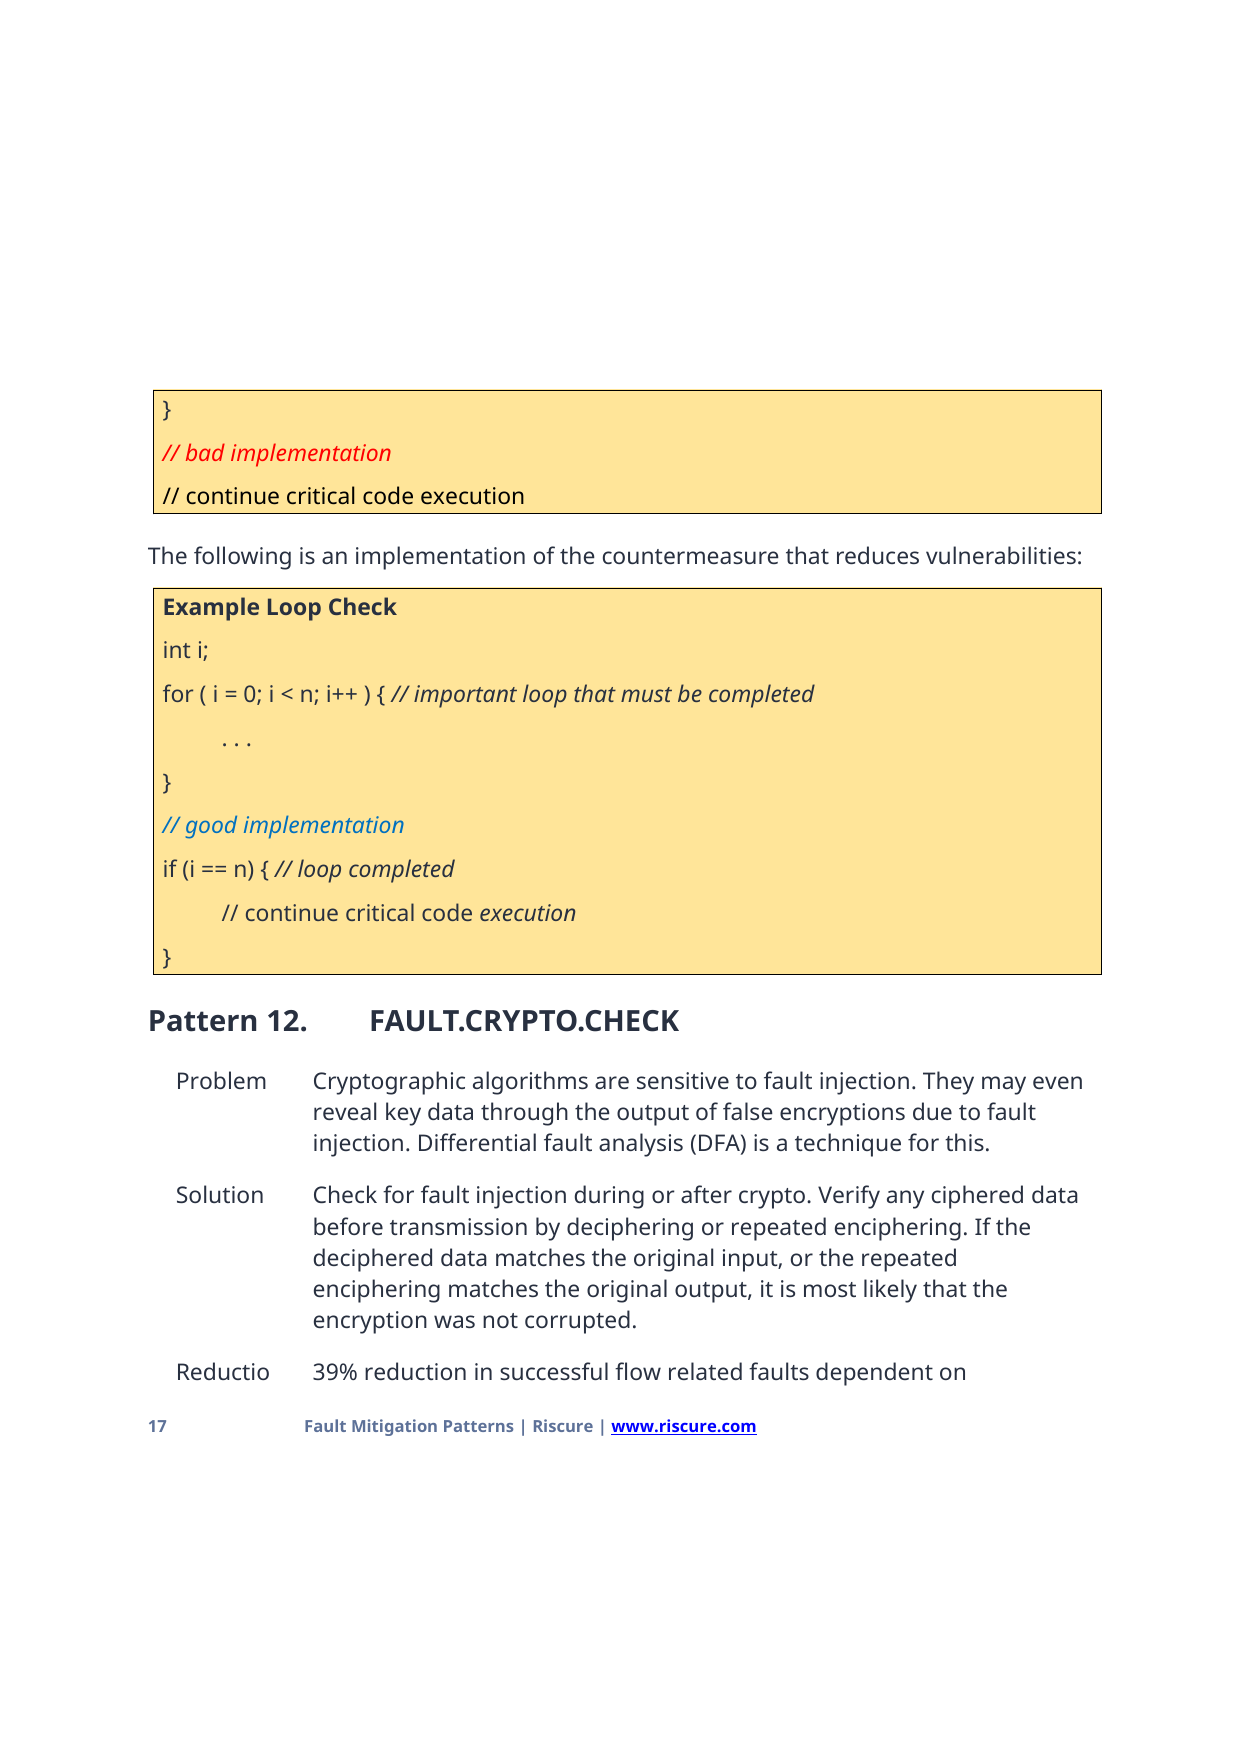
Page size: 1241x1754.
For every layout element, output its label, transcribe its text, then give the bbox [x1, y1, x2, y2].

text // continue critical code execution [154, 894, 1101, 928]
table_cell Check for fault injection during or after crypto. Verify any ciphered data before transmission by deciphering or repeated enciphering. If the deciphered data matches the original input, or the repeated enciphering matches the original output, it is most likely that the encryption was not corrupted. [286, 1171, 1093, 1348]
text if (i == n) { // loop completed [154, 850, 1101, 884]
subtitle FAULT.CRYPTO.CHECK [148, 1000, 1092, 1040]
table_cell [286, 1348, 1093, 1388]
table_header Cryptographic algorithms are sensitive to fault injection. They may even reveal key data through the output of false encryptions due to fault injection. Differential fault analysis (DFA) is a technique for this. [286, 1056, 1093, 1171]
text } [154, 762, 1101, 797]
subtitle The following is an implementation of the countermeasure that reduces vulnerabilities: [148, 539, 1092, 571]
text int i; [154, 631, 1101, 666]
text // bad implementation [154, 433, 1101, 468]
table_header Problem [150, 1056, 286, 1171]
table_cell Reduction [150, 1348, 286, 1388]
text . . . [154, 719, 1101, 753]
text // continue critical code execution [154, 477, 1101, 513]
text // good implementation [154, 806, 1101, 841]
text Example Loop Check [154, 589, 1101, 622]
text } [154, 937, 1101, 974]
text for ( i = 0; i < n; i++ ) { // important loop that must be completed [154, 675, 1101, 709]
text } [154, 391, 1101, 424]
table_cell Solution [150, 1171, 286, 1348]
